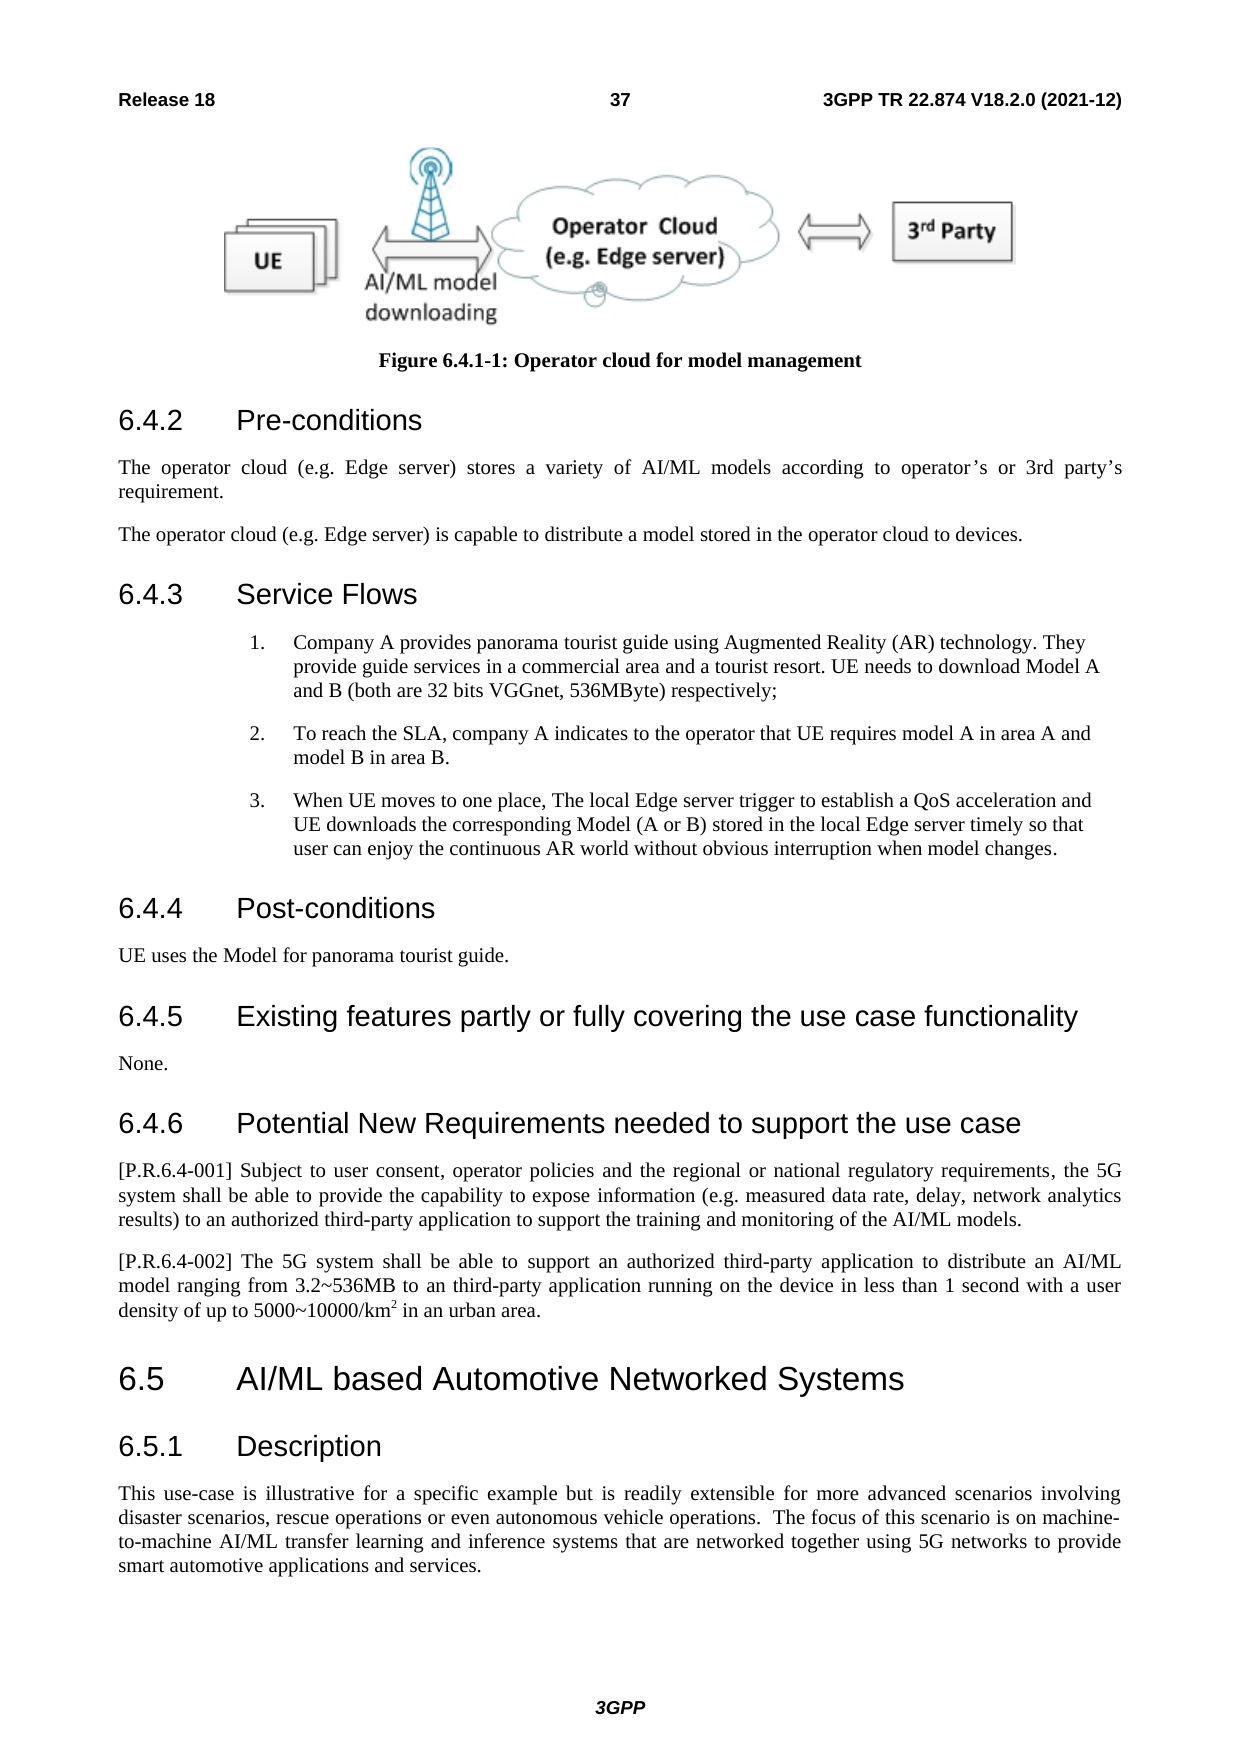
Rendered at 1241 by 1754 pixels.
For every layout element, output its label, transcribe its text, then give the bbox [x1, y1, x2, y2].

subtitle 6.4.5 Existing features partly or fully covering the use case functionality [118, 998, 1122, 1032]
subtitle 6.5.1 Description [118, 1429, 1122, 1462]
list Company A provides panorama tourist guide using Augmented Reality (AR) technology. They provide guide services in a commercial area and a tourist resort. UE needs to download Model A and B (both are 32 bits VGGnet, 536MByte) respectively; [249, 630, 1122, 702]
text Figure 6.4.1-1: Operator cloud for model management [118, 348, 1122, 372]
text The operator cloud (e.g. Edge server) is capable to distribute a model stored in the operator cloud to devices. [118, 522, 1122, 546]
text This use-case is illustrative for a specific example but is readily extensible for more advanced scenarios involving disaster scenarios, rescue operations or even autonomous vehicle operations. The focus of this scenario is on machine-to-machine AI/ML transfer learning and inference systems that are networked together using 5G networks to provide smart automotive applications and services. [118, 1481, 1122, 1577]
text UE uses the Model for panorama tourist guide. [118, 943, 1122, 967]
subtitle 6.4.3 Service Flows [118, 577, 1122, 611]
list To reach the SLA, company A indicates to the operator that UE requires model A in area A and model B in area B. [249, 721, 1122, 769]
subtitle 6.4.6 Potential New Requirements needed to support the use case [118, 1106, 1122, 1140]
subtitle 6.4.2 Pre-conditions [118, 403, 1122, 436]
subtitle 6.4.4 Post-conditions [118, 891, 1122, 924]
text The operator cloud (e.g. Edge server) stores a variety of AI/ML models according to operator’s or 3rd party’s requirement. [118, 455, 1122, 503]
text None. [118, 1051, 1122, 1075]
picture [224, 147, 1016, 329]
text [P.R.6.4-001] Subject to user consent, operator policies and the regional or national regulatory requirements, the 5G system shall be able to provide the capability to expose information (e.g. measured data rate, delay, network analytics results) to an authorized third-party application to support the training and monitoring of the AI/ML models. [118, 1158, 1122, 1231]
list When UE moves to one place, The local Edge server trigger to establish a QoS acceleration and UE downloads the corresponding Model (A or B) stored in the local Edge server timely so that user can enjoy the continuous AR world without obvious interruption when model changes. [249, 787, 1122, 860]
subtitle 6.5 AI/ML based Automotive Networked Systems [118, 1359, 1122, 1397]
text [P.R.6.4-002] The 5G system shall be able to support an authorized third-party application to distribute an AI/ML model ranging from 3.2~536MB to an third-party application running on the device in less than 1 second with a user density of up to 5000~10000/km2 in an urban area. [118, 1249, 1122, 1322]
